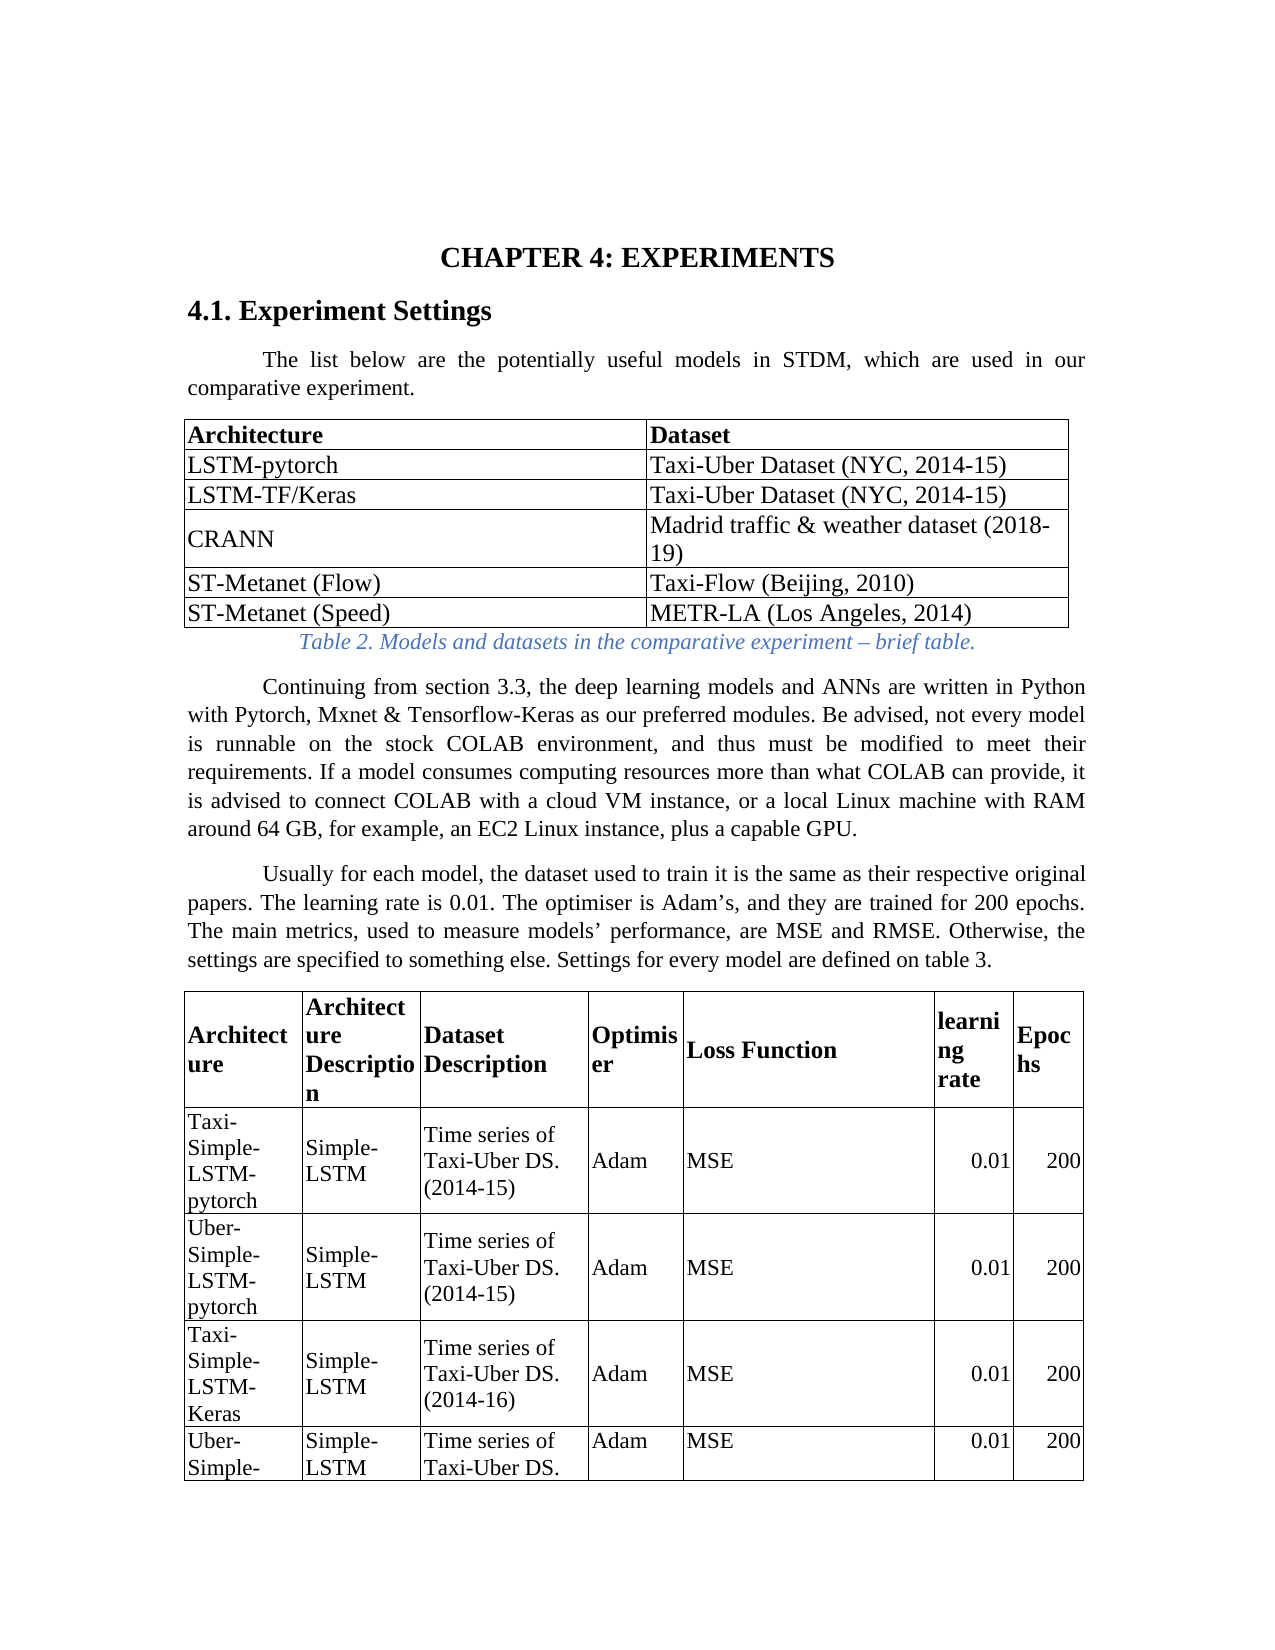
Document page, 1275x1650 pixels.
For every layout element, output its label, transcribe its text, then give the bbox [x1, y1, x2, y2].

table_cell Taxi-Simple-LSTM-Keras [185, 1321, 302, 1426]
table_cell MSE [684, 1427, 934, 1480]
table_cell 0.01 [935, 1214, 1013, 1320]
table_cell Simple-LSTM [303, 1427, 420, 1480]
table_cell Adam [589, 1321, 683, 1426]
table_cell Taxi-Uber Dataset (NYC, 2014-15) [647, 480, 1068, 509]
table_cell Time series of Taxi-Uber DS. (2014-15) [421, 1108, 588, 1213]
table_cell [421, 1427, 588, 1480]
table_cell Adam [589, 1427, 683, 1480]
text Table 2. Models and datasets in the comparative experiment – brief table. [187, 628, 1087, 654]
table_cell Taxi-Flow (Beijing, 2010) [647, 568, 1068, 597]
table_cell ST-Metanet (Speed) [185, 598, 646, 627]
table_cell Taxi-Simple-LSTM-pytorch [185, 1108, 302, 1213]
table_header Loss Function [684, 992, 934, 1107]
text Usually for each model, the dataset used to train it is the same as their respective original papers. The learning rate is 0.01. The optimiser is Adam’s, and they are trained for 200 epochs. The main metrics, used to measure models’ performance, are MSE and RMSE. Otherwise, the settings are specified to something else. Settings for every model are defined on table 3. [187, 860, 1087, 972]
table_cell MSE [684, 1214, 934, 1320]
text 4.1. Experiment Settings [187, 293, 1087, 327]
table_header Architecture Description [303, 992, 420, 1107]
table_cell Madrid traffic & weather dataset (2018-19) [647, 510, 1068, 567]
table_cell 200 [1014, 1108, 1083, 1213]
table_cell LSTM-pytorch [185, 450, 646, 479]
table_cell ST-Metanet (Flow) [185, 568, 646, 597]
table_header Dataset [647, 420, 1068, 449]
table_cell METR-LA (Los Angeles, 2014) [647, 598, 1068, 627]
table_header Epochs [1014, 992, 1083, 1107]
table_cell 200 [1014, 1214, 1083, 1320]
table_cell 200 [1014, 1321, 1083, 1426]
table_header learning rate [935, 992, 1013, 1107]
table_cell CRANN [185, 510, 646, 567]
table_cell 0.01 [935, 1427, 1013, 1480]
text CHAPTER 4: EXPERIMENTS [187, 240, 1087, 274]
table_header Optimiser [589, 992, 683, 1107]
table_cell Uber-Simple-LSTM-pytorch [185, 1214, 302, 1320]
text The list below are the potentially useful models in STDM, which are used in our comparative experiment. [187, 346, 1087, 401]
table_cell Time series of Taxi-Uber DS. (2014-16) [421, 1321, 588, 1426]
text Continuing from section 3.3, the deep learning models and ANNs are written in Python with Pytorch, Mxnet & Tensorflow-Keras as our preferred modules. Be advised, not every model is runnable on the stock COLAB environment, and thus must be modified to meet their requirements. If a model consumes computing resources more than what COLAB can provide, it is advised to connect COLAB with a cloud VM instance, or a local Linux machine with RAM around 64 GB, for example, an EC2 Linux instance, plus a capable GPU. [187, 673, 1087, 842]
table_cell Adam [589, 1108, 683, 1213]
table_cell MSE [684, 1321, 934, 1426]
table_cell Taxi-Uber Dataset (NYC, 2014-15) [647, 450, 1068, 479]
table_cell Simple-LSTM [303, 1321, 420, 1426]
table_cell 200 [1014, 1427, 1083, 1480]
table_cell 0.01 [935, 1321, 1013, 1426]
table_cell Adam [589, 1214, 683, 1320]
table_cell Simple-LSTM [303, 1214, 420, 1320]
table_cell Time series of Taxi-Uber DS. (2014-15) [421, 1214, 588, 1320]
table_header Dataset Description [421, 992, 588, 1107]
table_cell MSE [684, 1108, 934, 1213]
table_header Architecture [185, 420, 646, 449]
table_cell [185, 1427, 302, 1480]
table_header Architecture [185, 992, 302, 1107]
table_cell 0.01 [935, 1108, 1013, 1213]
table_cell Simple-LSTM [303, 1108, 420, 1213]
table_cell LSTM-TF/Keras [185, 480, 646, 509]
